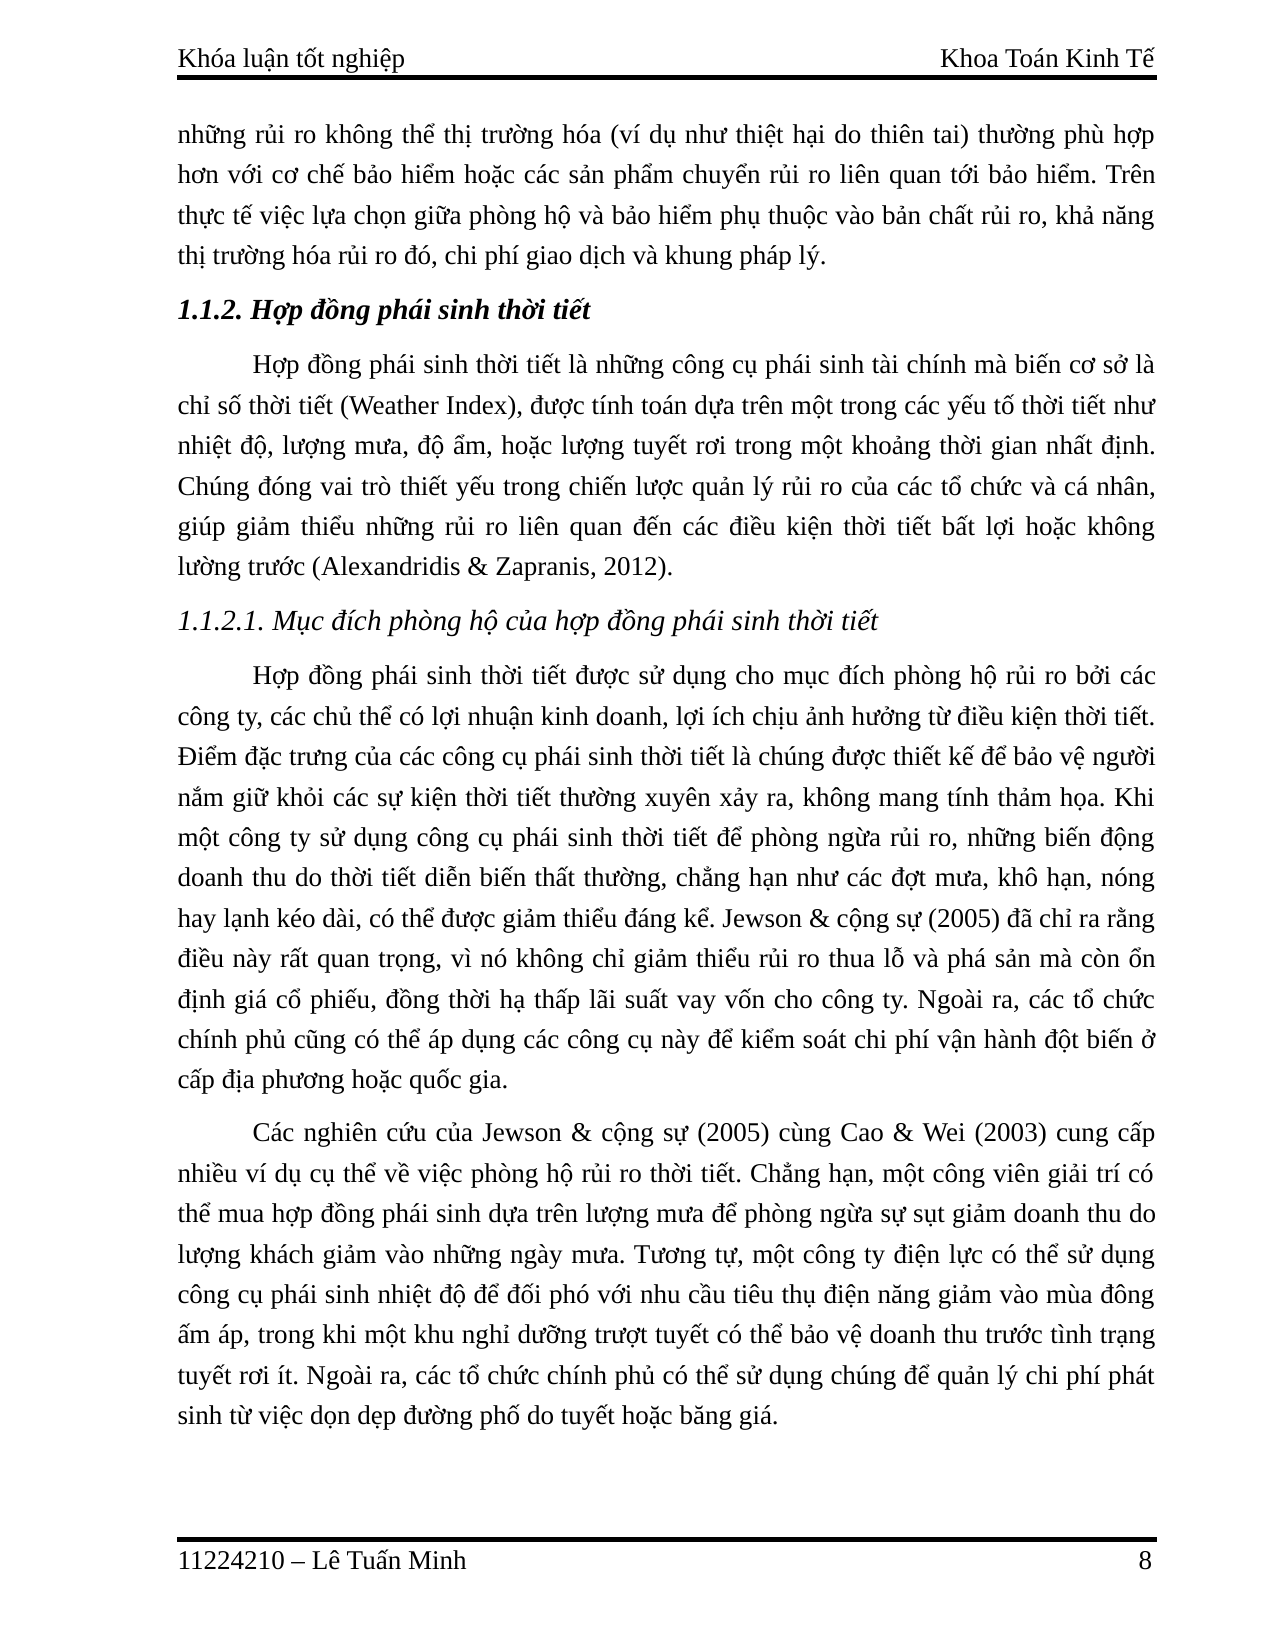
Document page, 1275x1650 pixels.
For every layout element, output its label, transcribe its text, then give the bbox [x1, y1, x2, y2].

text Các nghiên cứu của Jewson & cộng sự (2005) cùng Cao & Wei (2003) cung cấp nhiều ví dụ cụ thể về việc phòng hộ rủi ro thời tiết. Chẳng hạn, một công viên giải trí có thể mua hợp đồng phái sinh dựa trên lượng mưa để phòng ngừa sự sụt giảm doanh thu do lượng khách giảm vào những ngày mưa. Tương tự, một công ty điện lực có thể sử dụng công cụ phái sinh nhiệt độ để đối phó với nhu cầu tiêu thụ điện năng giảm vào mùa đông ấm áp, trong khi một khu nghỉ dưỡng trượt tuyết có thể bảo vệ doanh thu trước tình trạng tuyết rơi ít. Ngoài ra, các tổ chức chính phủ có thể sử dụng chúng để quản lý chi phí phát sinh từ việc dọn dẹp đường phố do tuyết hoặc băng giá. [177, 1116, 1157, 1431]
text Hợp đồng phái sinh thời tiết là những công cụ phái sinh tài chính mà biến cơ sở là chỉ số thời tiết (Weather Index), được tính toán dựa trên một trong các yếu tố thời tiết như nhiệt độ, lượng mưa, độ ẩm, hoặc lượng tuyết rơi trong một khoảng thời gian nhất định. Chúng đóng vai trò thiết yếu trong chiến lược quản lý rủi ro của các tổ chức và cá nhân, giúp giảm thiểu những rủi ro liên quan đến các điều kiện thời tiết bất lợi hoặc không lường trước (Alexandridis & Zapranis, 2012). [177, 348, 1157, 582]
text Hợp đồng phái sinh thời tiết được sử dụng cho mục đích phòng hộ rủi ro bởi các công ty, các chủ thể có lợi nhuận kinh doanh, lợi ích chịu ảnh hưởng từ điều kiện thời tiết. Điểm đặc trưng của các công cụ phái sinh thời tiết là chúng được thiết kế để bảo vệ người nắm giữ khỏi các sự kiện thời tiết thường xuyên xảy ra, không mang tính thảm họa. Khi một công ty sử dụng công cụ phái sinh thời tiết để phòng ngừa rủi ro, những biến động doanh thu do thời tiết diễn biến thất thường, chẳng hạn như các đợt mưa, khô hạn, nóng hay lạnh kéo dài, có thể được giảm thiểu đáng kể. Jewson & cộng sự (2005) đã chỉ ra rằng điều này rất quan trọng, vì nó không chỉ giảm thiểu rủi ro thua lỗ và phá sản mà còn ổn định giá cổ phiếu, đồng thời hạ thấp lãi suất vay vốn cho công ty. Ngoài ra, các tổ chức chính phủ cũng có thể áp dụng các công cụ này để kiểm soát chi phí vận hành đột biến ở cấp địa phương hoặc quốc gia. [177, 659, 1157, 1095]
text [177, 118, 1157, 271]
text Hợp đồng phái sinh thời tiết [177, 292, 1157, 326]
text Mục đích phòng hộ của hợp đồng phái sinh thời tiết [177, 603, 1157, 637]
